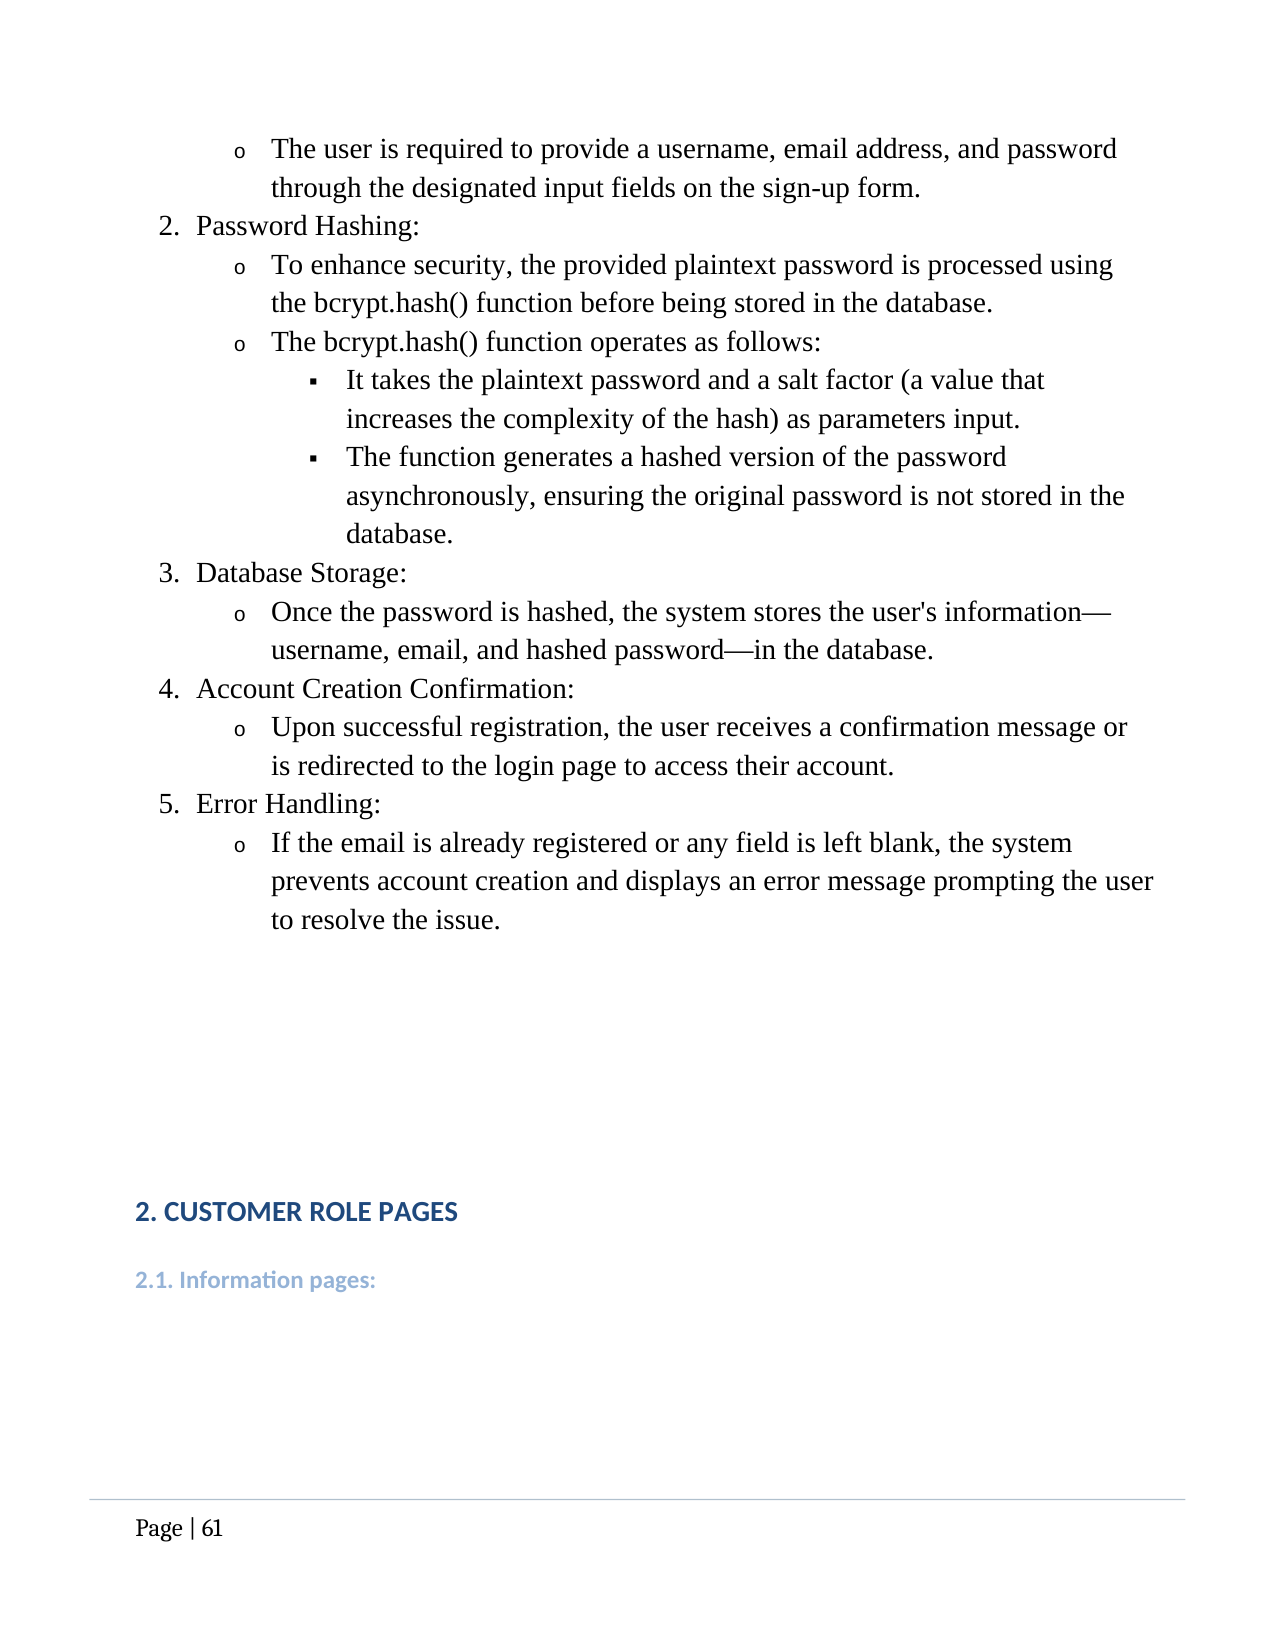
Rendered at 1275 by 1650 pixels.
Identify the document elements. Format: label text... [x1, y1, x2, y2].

list Error Handling: [158, 786, 1154, 820]
list Upon successful registration, the user receives a confirmation message or is redirected to the login page to access their account. [233, 709, 1154, 781]
list To enhance security, the provided plaintext password is processed using the bcrypt.hash() function before being stored in the database. [233, 247, 1154, 319]
list If the email is already registered or any field is left blank, the system prevents account creation and displays an error message prompting the user to resolve the issue. [233, 825, 1154, 936]
list The user is required to provide a username, email address, and password through the designated input fields on the sign-up form. [233, 131, 1154, 203]
list Password Hashing: [158, 208, 1154, 242]
list Account Creation Confirmation: [158, 671, 1154, 704]
list Once the password is hashed, the system stores the user's information—username, email, and hashed password—in the database. [233, 594, 1154, 666]
list Information pages: [135, 1264, 1154, 1295]
list Database Storage: [158, 555, 1154, 589]
list The bcrypt.hash() function operates as follows: [233, 324, 1154, 357]
list CUSTOMER ROLE PAGES [135, 1193, 1154, 1228]
list The function generates a hashed version of the password asynchronously, ensuring the original password is not stored in the database. [308, 439, 1154, 550]
list It takes the plaintext password and a salt factor (a value that increases the complexity of the hash) as parameters input. [308, 362, 1154, 434]
